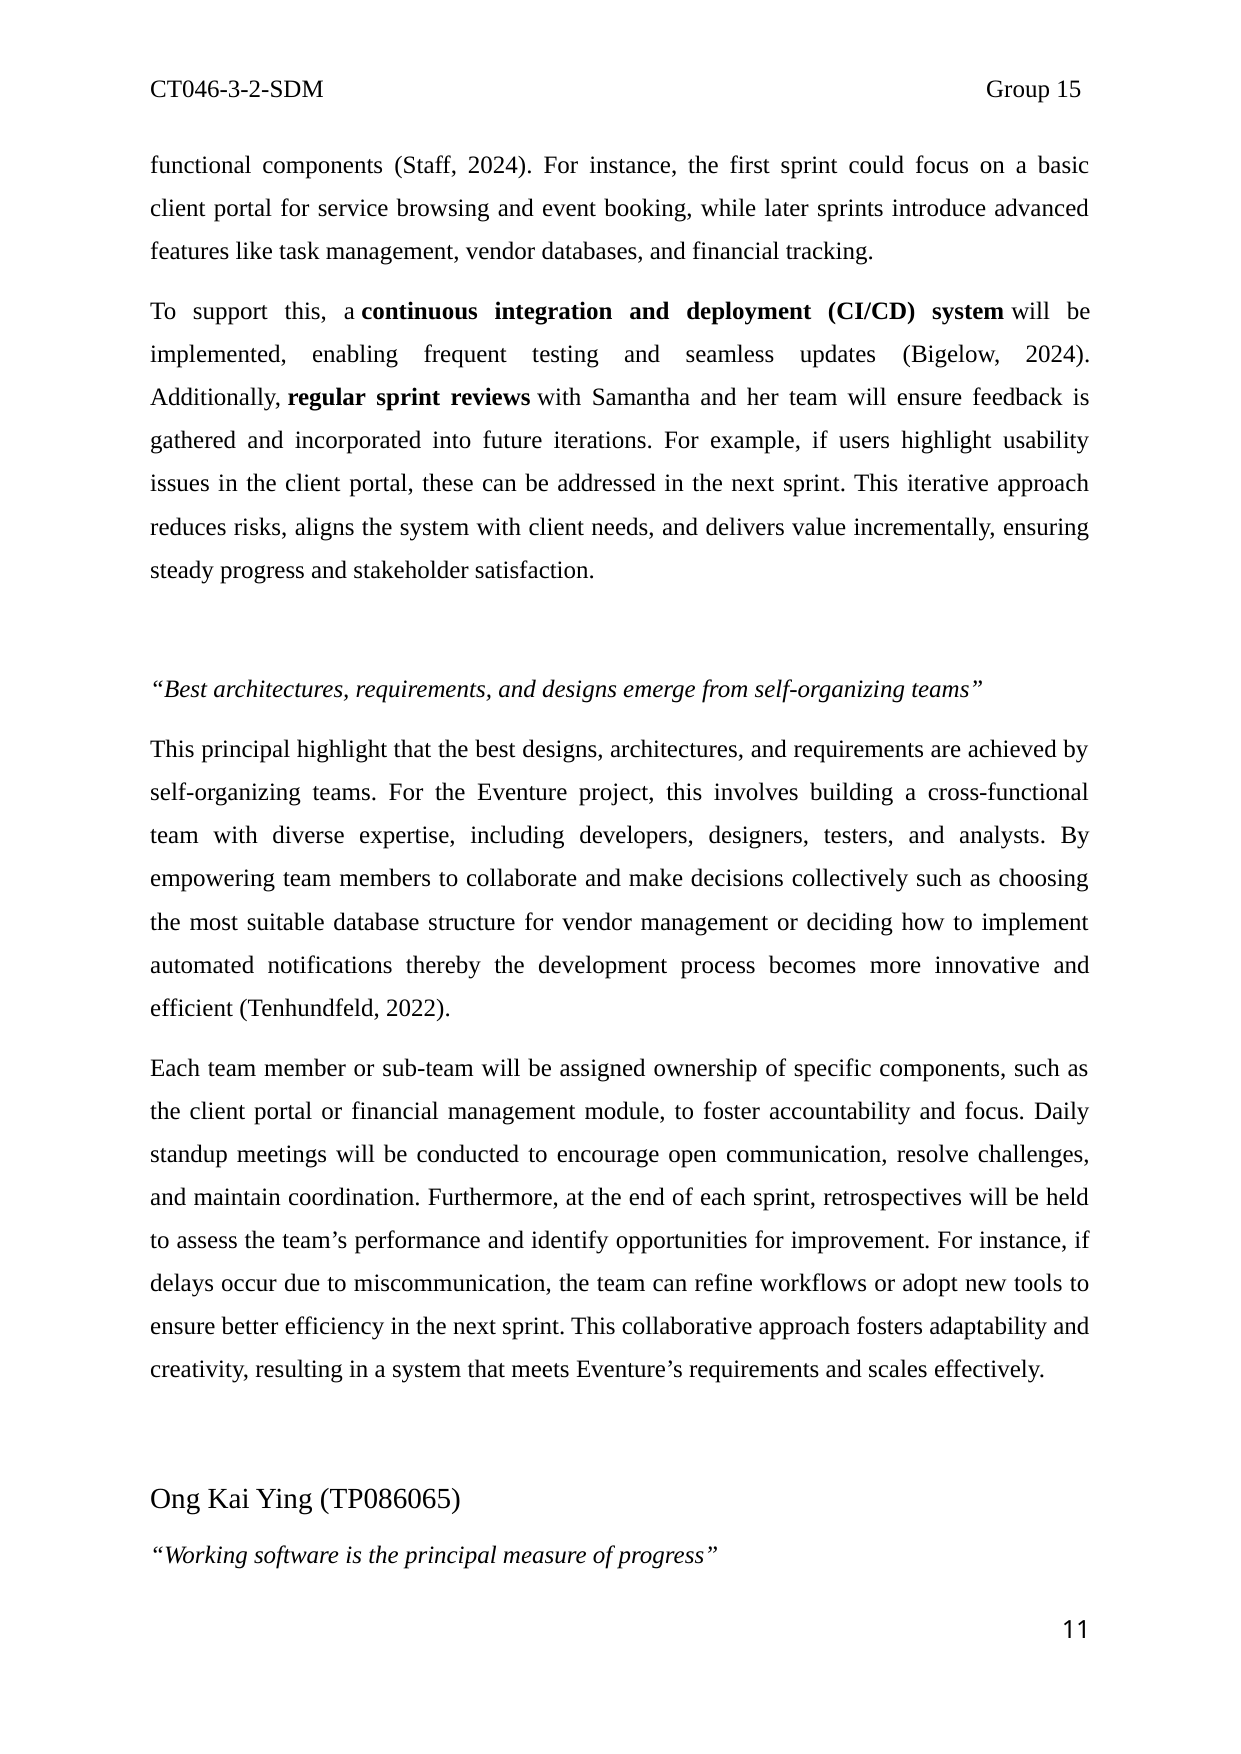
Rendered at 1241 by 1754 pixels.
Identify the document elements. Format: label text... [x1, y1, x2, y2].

subtitle Ong Kai Ying (TP086065) [150, 1481, 1090, 1515]
text “Working software is the principal measure of progress” [150, 1540, 1090, 1569]
text This principal highlight that the best designs, architectures, and requirements are achieved by self-organizing teams. For the Eventure project, this involves building a cross-functional team with diverse expertise, including developers, designers, testers, and analysts. By empowering team members to collaborate and make decisions collectively such as choosing the most suitable database structure for vendor management or deciding how to implement automated notifications thereby the development process becomes more innovative and efficient . [150, 734, 1090, 1022]
text “Best architectures, requirements, and designs emerge from self-organizing teams” [150, 674, 1090, 703]
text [150, 150, 1090, 265]
text Each team member or sub-team will be assigned ownership of specific components, such as the client portal or financial management module, to foster accountability and focus. Daily standup meetings will be conducted to encourage open communication, resolve challenges, and maintain coordination. Furthermore, at the end of each sprint, retrospectives will be held to assess the team’s performance and identify opportunities for improvement. For instance, if delays occur due to miscommunication, the team can refine workflows or adopt new tools to ensure better efficiency in the next sprint. This collaborative approach fosters adaptability and creativity, resulting in a system that meets Eventure’s requirements and scales effectively. [150, 1053, 1090, 1383]
text To support this, a continuous integration and deployment (CI/CD) system will be implemented, enabling frequent testing and seamless updates . Additionally, regular sprint reviews with Samantha and her team will ensure feedback is gathered and incorporated into future iterations. For example, if users highlight usability issues in the client portal, these can be addressed in the next sprint. This iterative approach reduces risks, aligns the system with client needs, and delivers value incrementally, ensuring steady progress and stakeholder satisfaction. [150, 296, 1090, 583]
